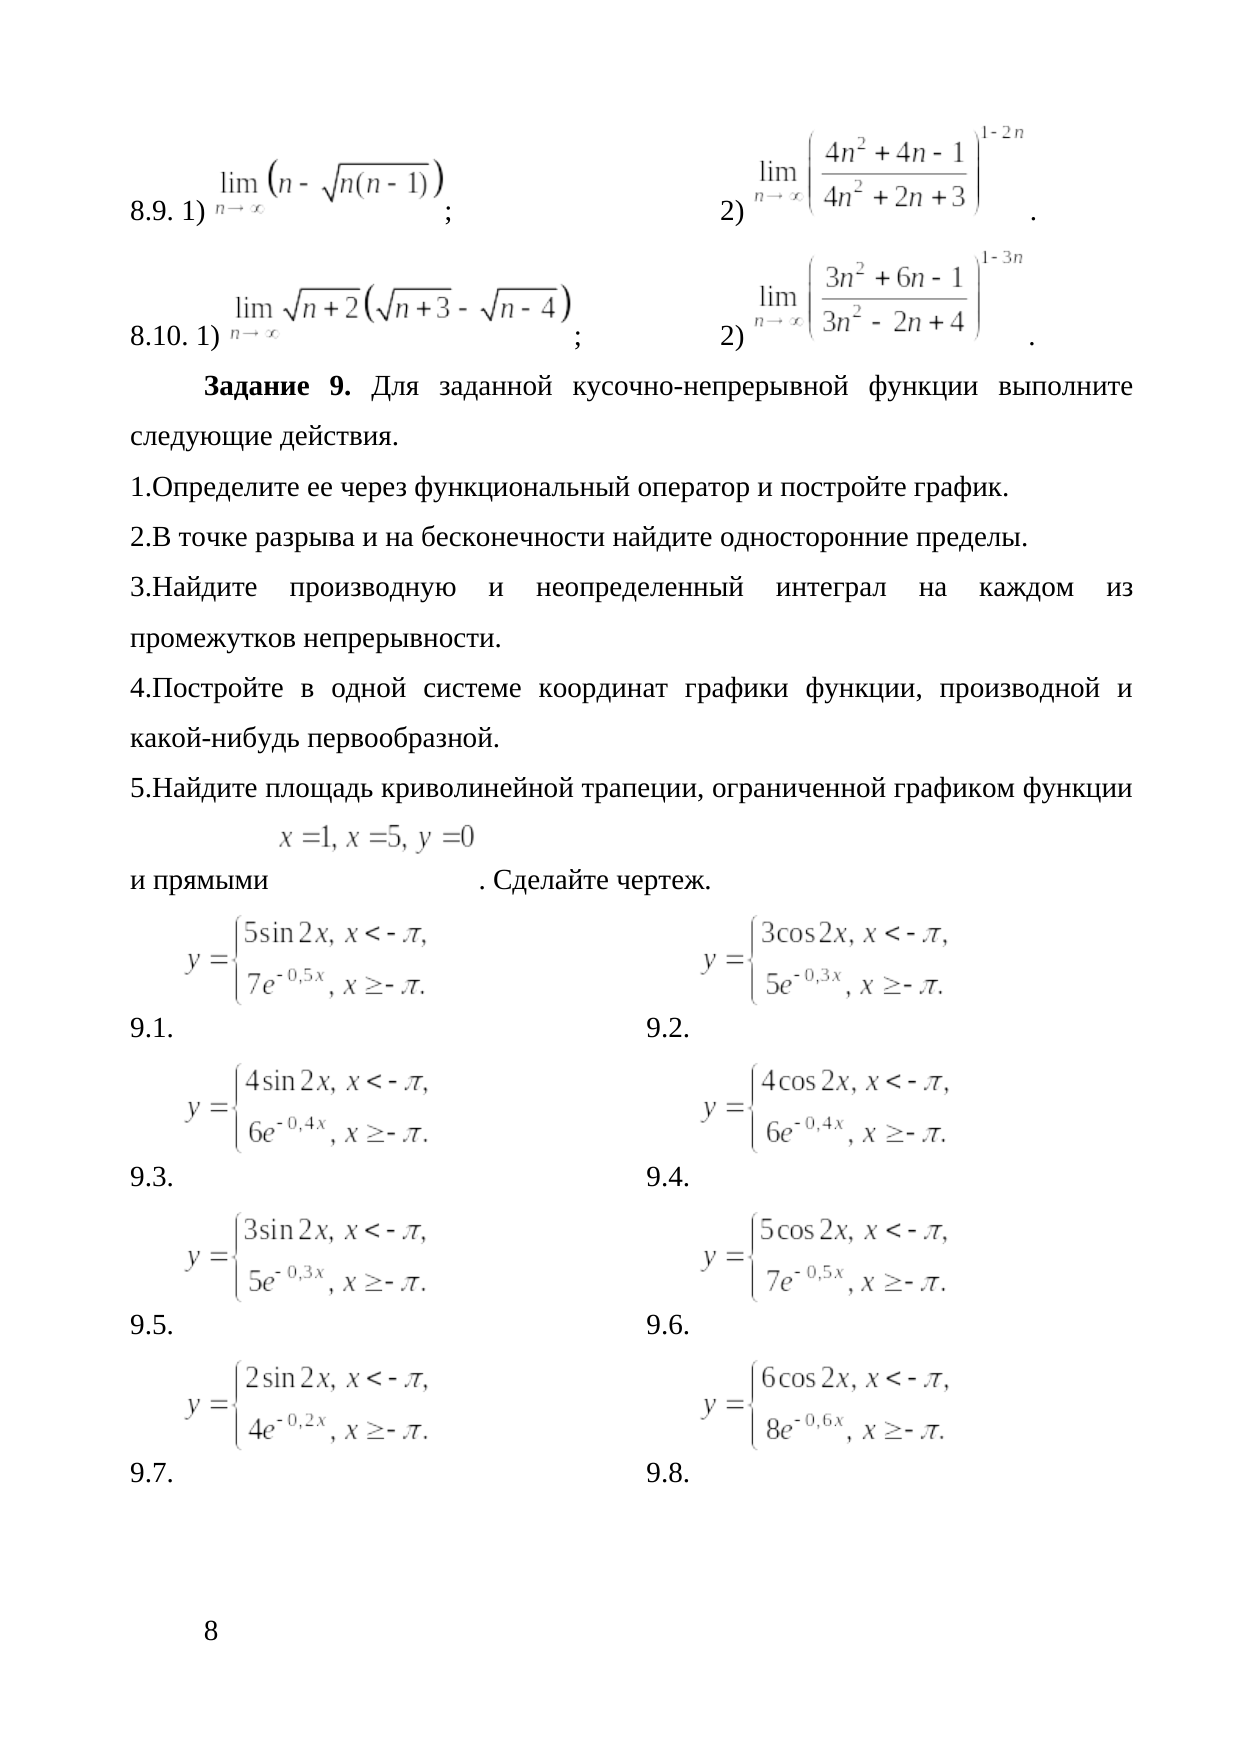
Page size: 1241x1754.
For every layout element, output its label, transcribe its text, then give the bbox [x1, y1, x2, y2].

text 8.9. 1) ; 2) . [130, 118, 1134, 226]
text 4.Постройте в одной системе координат графики функции, производной и какой-нибудь первообразной. [130, 670, 1134, 754]
text 8.10. 1) ; 2) . [130, 243, 1134, 351]
text 9.1. 9.2. [130, 912, 1134, 1044]
text 5.Найдите площадь криволинейной трапеции, ограниченной графиком функции и прямыми . Сделайте чертеж. [130, 771, 1134, 896]
text 9.7. 9.8. [130, 1357, 1134, 1489]
text 2.В точке разрыва и на бесконечности найдите односторонние пределы. [130, 519, 1134, 553]
text Задание 9. Для заданной кусочно-непрерывной функции выполните следующие действия. [130, 368, 1134, 452]
text 3.Найдите производную и неопределенный интеграл на каждом из промежутков непрерывности. [130, 569, 1134, 653]
text 1.Определите ее через функциональный оператор и постройте график. [130, 469, 1134, 502]
text 9.5. 9.6. [130, 1209, 1134, 1341]
text 9.3. 9.4. [130, 1061, 1134, 1192]
